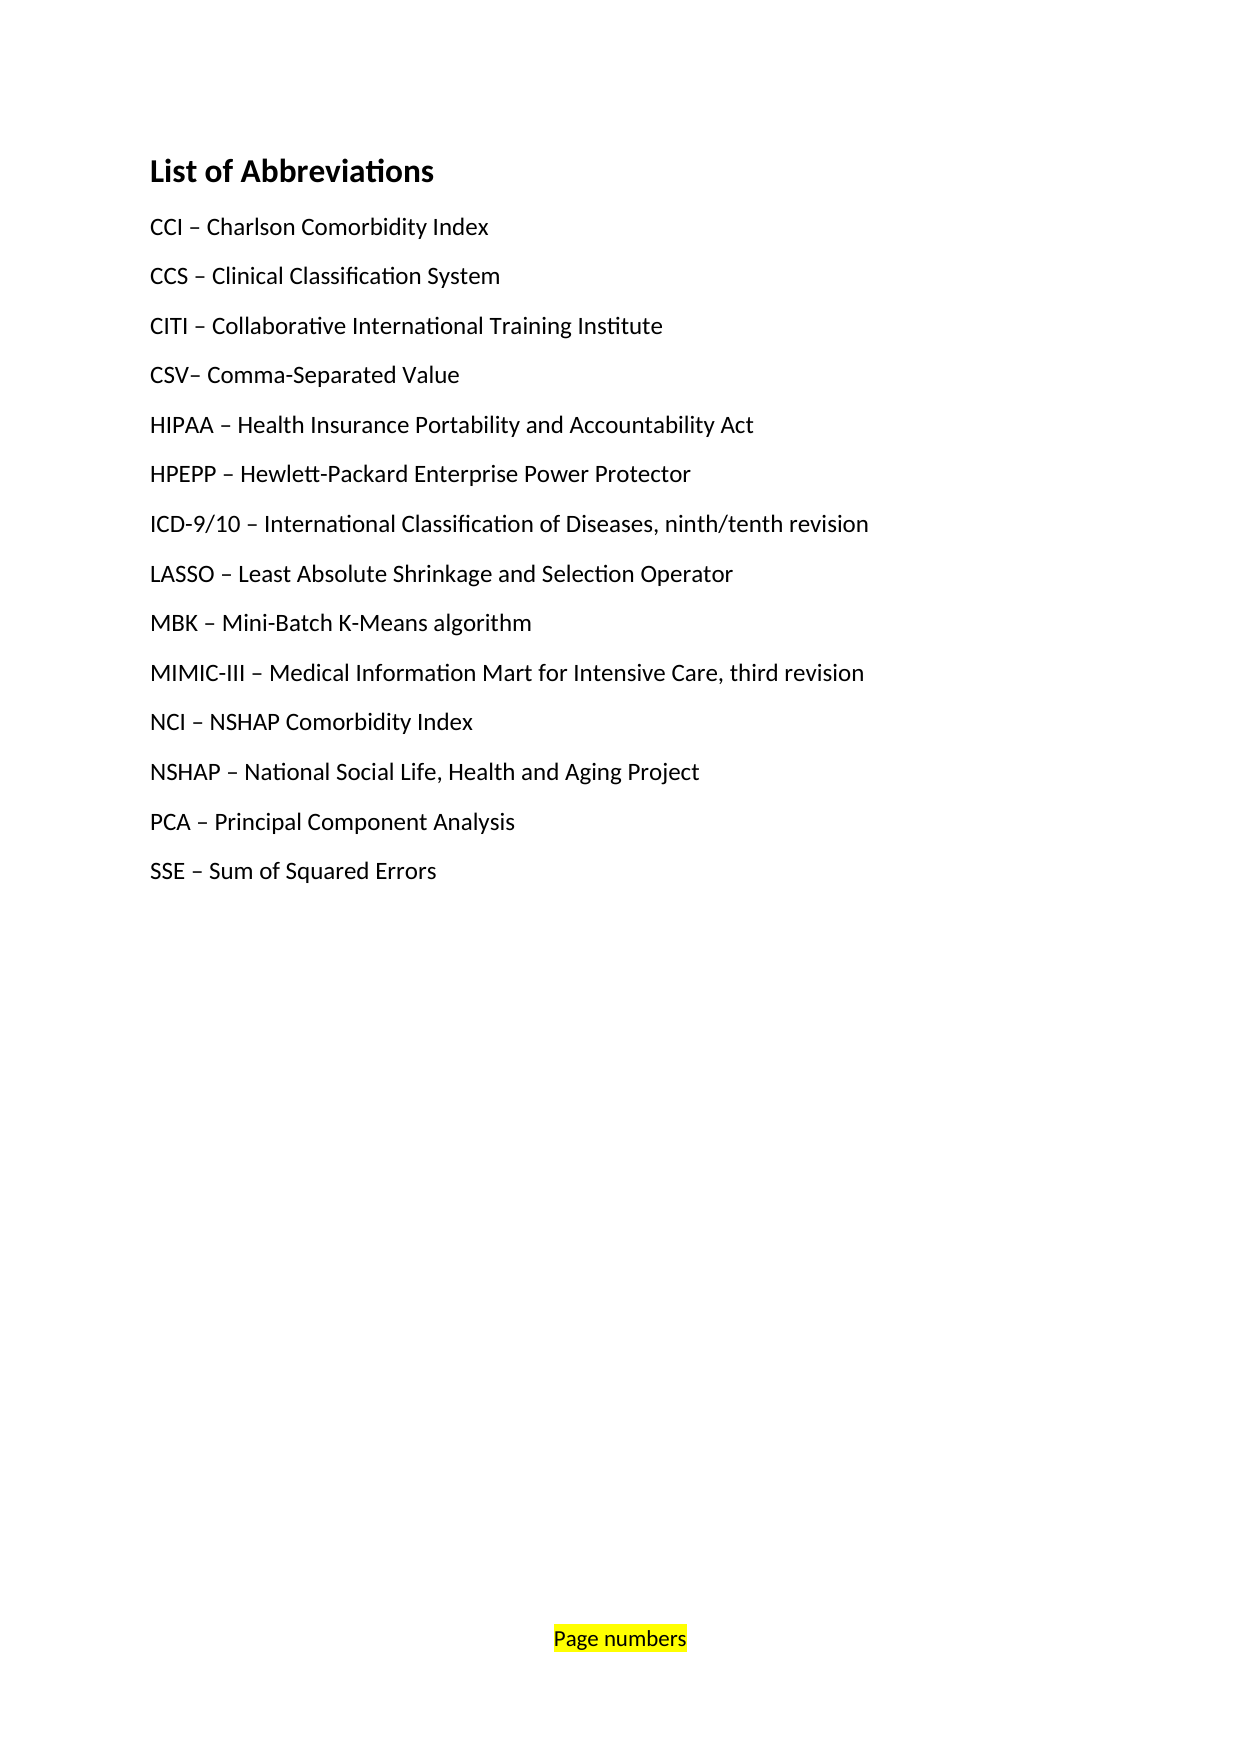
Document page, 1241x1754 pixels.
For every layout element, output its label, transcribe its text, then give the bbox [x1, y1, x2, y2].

text MIMIC-III – Medical Information Mart for Intensive Care, third revision [150, 657, 1090, 687]
text ICD-9/10 – International Classification of Diseases, ninth/tenth revision [150, 508, 1090, 539]
text HPEPP – Hewlett-Packard Enterprise Power Protector [150, 458, 1090, 489]
text PCA – Principal Component Analysis [150, 806, 1090, 836]
text LASSO – Least Absolute Shrinkage and Selection Operator [150, 558, 1090, 588]
text CITI – Collaborative International Training Institute [150, 310, 1090, 340]
text MBK – Mini-Batch K-Means algorithm [150, 607, 1090, 638]
text NCI – NSHAP Comorbidity Index [150, 706, 1090, 737]
text List of Abbreviations [150, 150, 1090, 191]
text CCS – Clinical Classification System [150, 260, 1090, 291]
text SSE – Sum of Squared Errors [150, 855, 1090, 886]
text NSHAP – National Social Life, Health and Aging Project [150, 756, 1090, 787]
text CSV– Comma-Separated Value [150, 359, 1090, 390]
text CCI – Charlson Comorbidity Index [150, 211, 1090, 241]
text HIPAA – Health Insurance Portability and Accountability Act [150, 409, 1090, 439]
